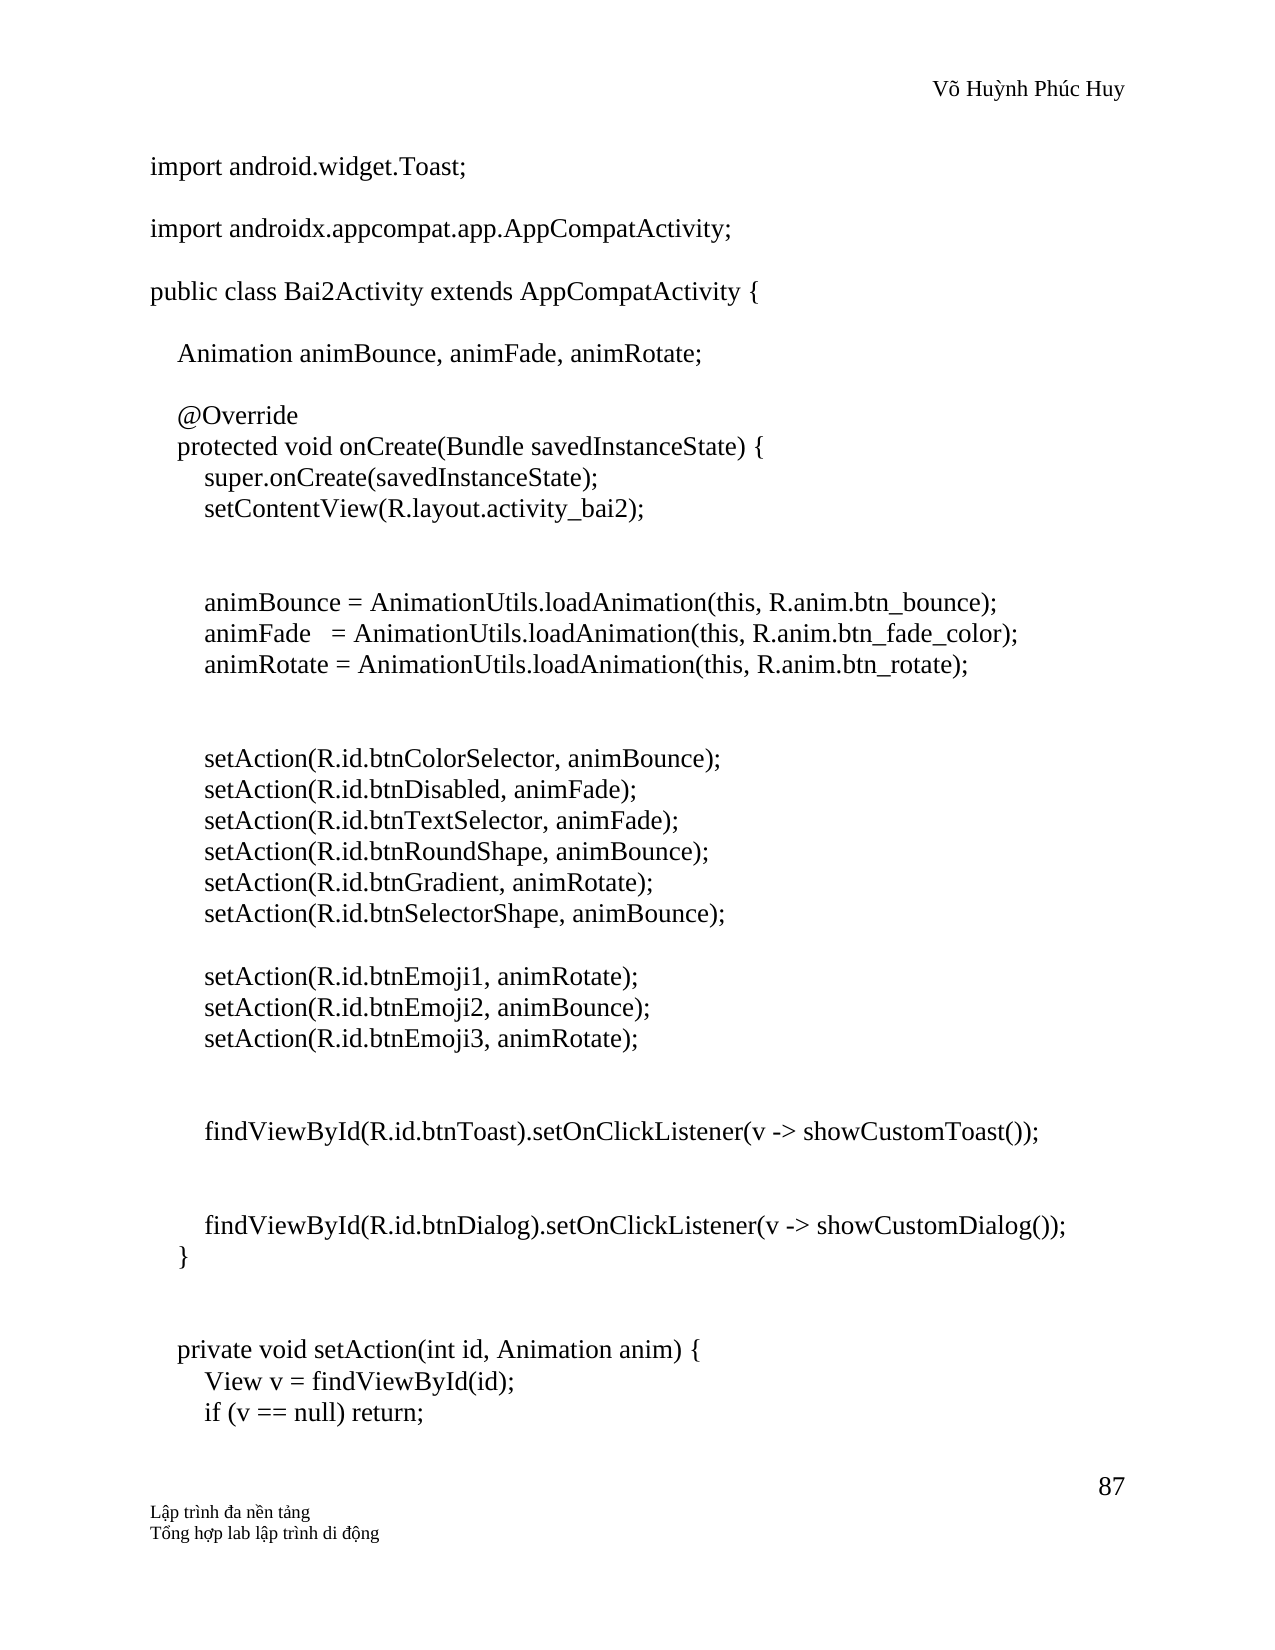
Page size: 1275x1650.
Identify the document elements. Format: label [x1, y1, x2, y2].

text [150, 150, 1125, 1458]
